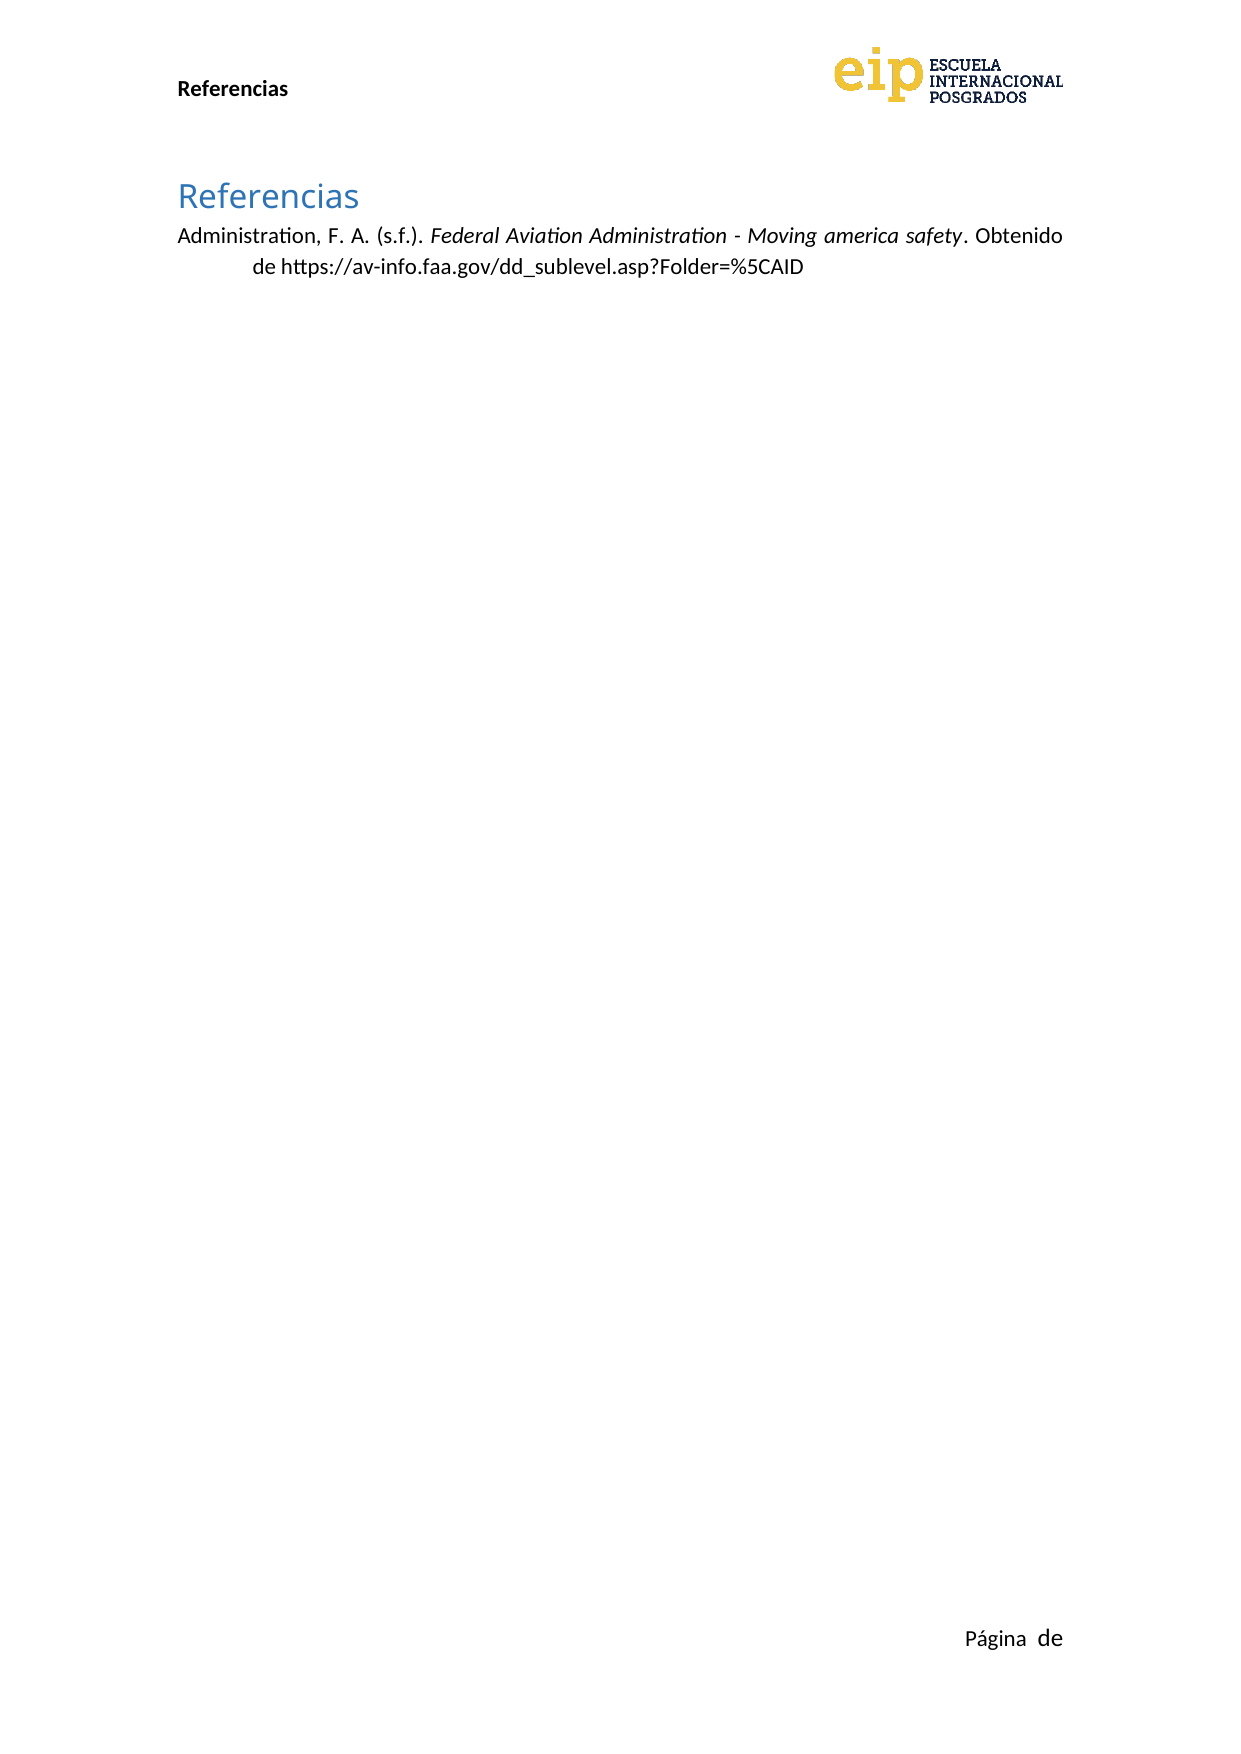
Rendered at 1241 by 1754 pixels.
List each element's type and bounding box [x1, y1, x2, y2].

picture [834, 47, 1063, 103]
